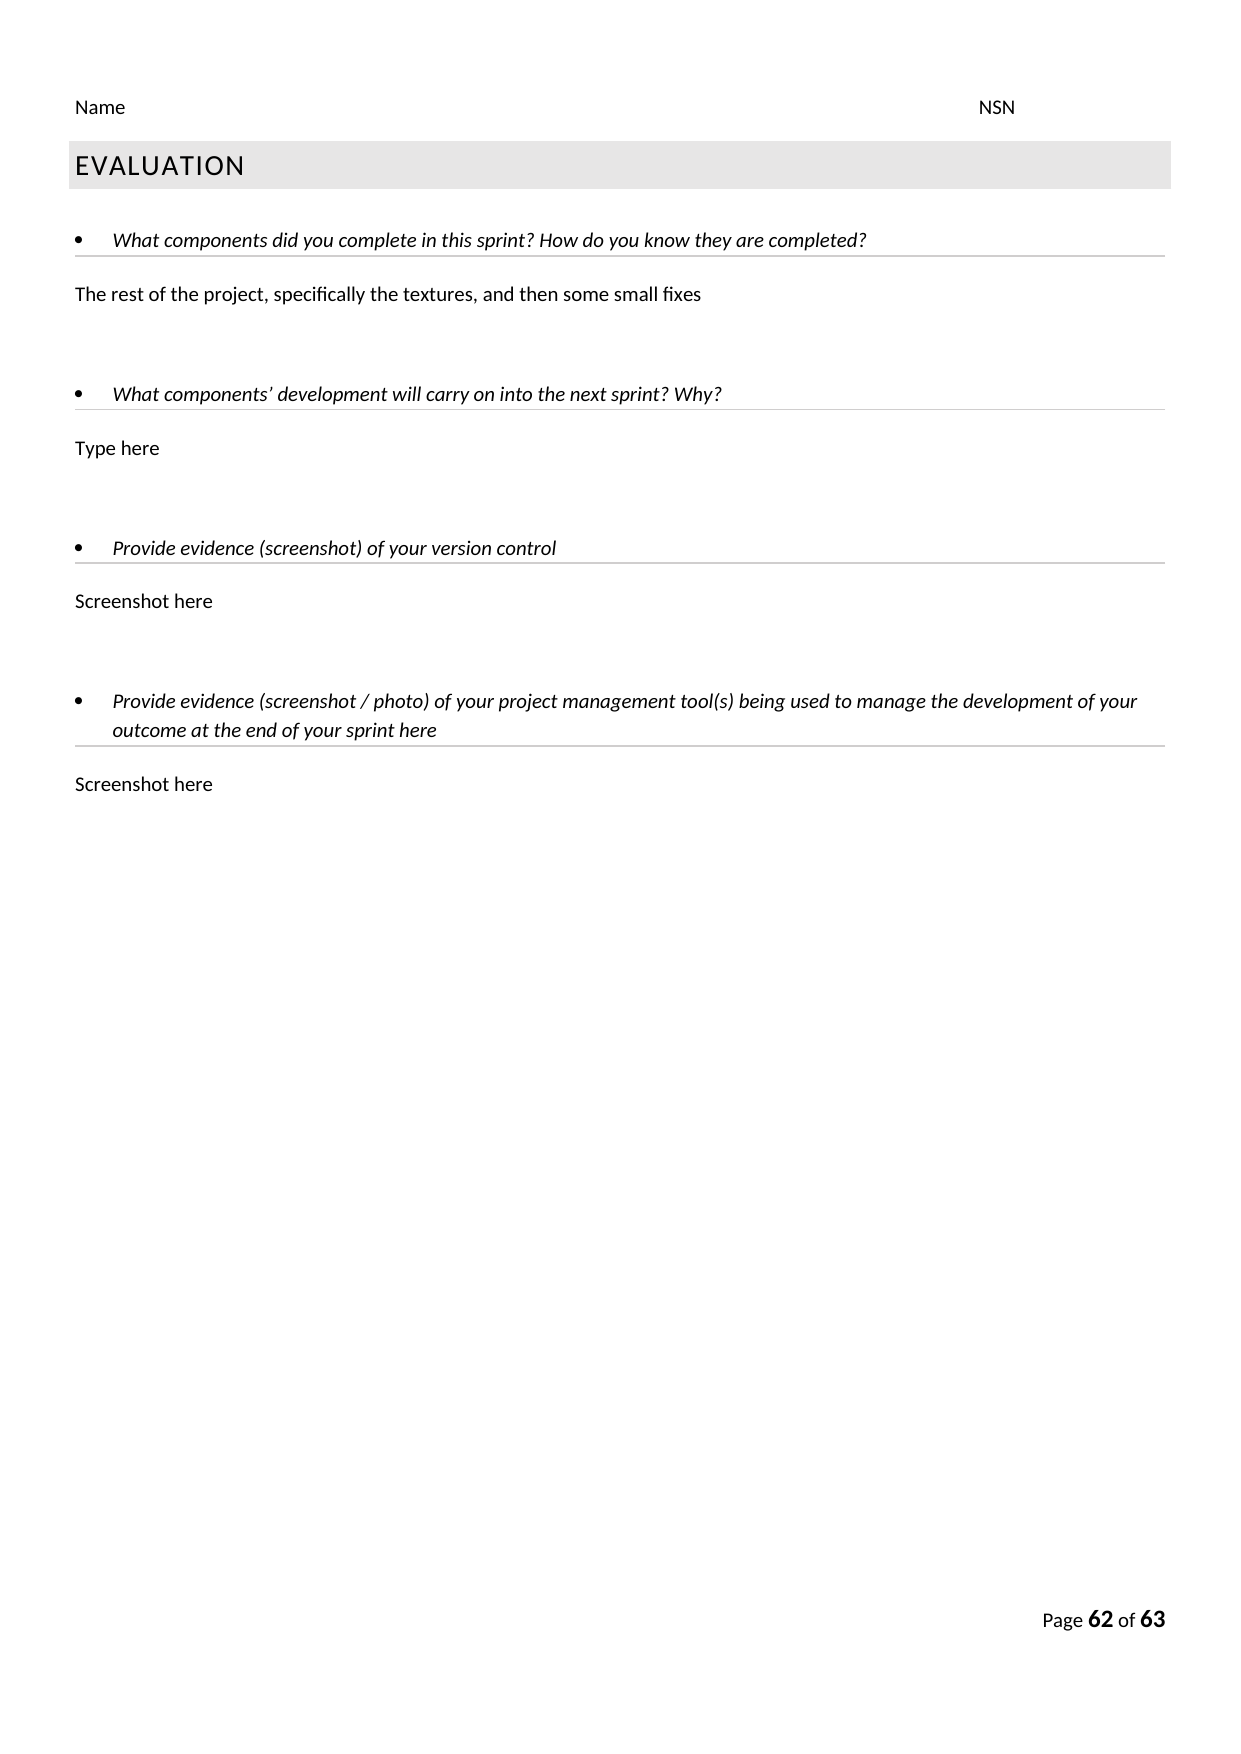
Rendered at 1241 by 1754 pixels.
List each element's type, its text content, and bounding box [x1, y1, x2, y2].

text Provide evidence (screenshot / photo) of your project management tool(s) being used to manage the development of your outcome at the end of your sprint here [75, 688, 1165, 745]
text The rest of the project, specifically the textures, and then some small fixes [75, 281, 1165, 307]
subtitle Evaluation [75, 147, 1165, 183]
text What components did you complete in this sprint? How do you know they are completed? [75, 228, 1165, 255]
text What components’ development will carry on into the next sprint? Why? [75, 381, 1165, 409]
text Type here [75, 435, 1165, 460]
text Screenshot here [75, 771, 1165, 797]
text Provide evidence (screenshot) of your version control [75, 535, 1165, 562]
text Screenshot here [75, 588, 1165, 614]
